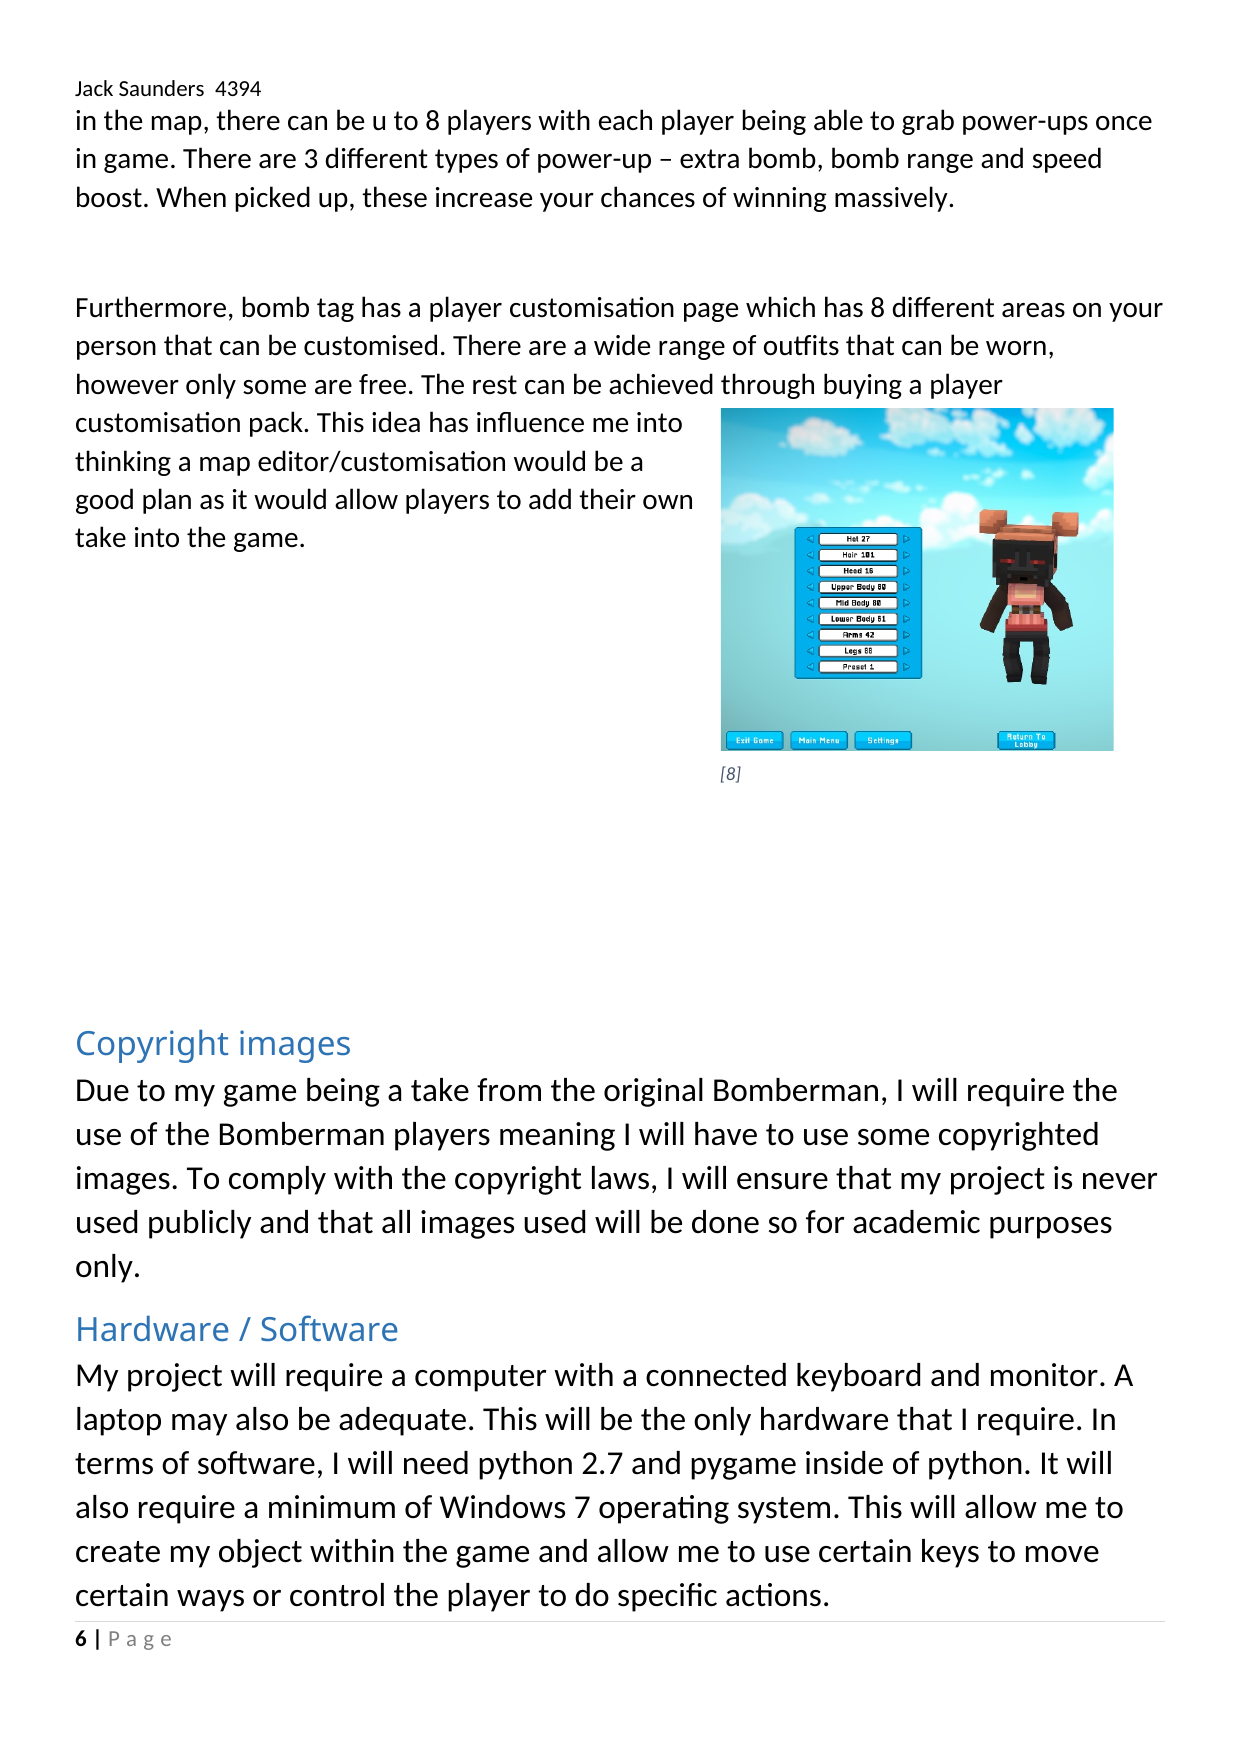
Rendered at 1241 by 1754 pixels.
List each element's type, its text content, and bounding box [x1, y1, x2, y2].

text Due to my game being a take from the original Bomberman, I will require the use of the Bomberman players meaning I will have to use some copyrighted images. To comply with the copyright laws, I will ensure that my project is never used publicly and that all images used will be done so for academic purposes only. [75, 1069, 1165, 1285]
subtitle Copyright images [75, 1020, 1165, 1065]
text My project will require a computer with a connected keyboard and monitor. A laptop may also be adequate. This will be the only hardware that I require. In terms of software, I will need python 2.7 and pygame inside of python. It will also require a minimum of Windows 7 operating system. This will allow me to create my object within the game and allow me to use certain keys to move certain ways or control the player to do specific actions. [75, 1354, 1165, 1615]
text Furthermore, bomb tag has a player customisation page which has 8 different areas on your person that can be customised. There are a wide range of outfits that can be worn, however only some are free. The rest can be achieved through buying a player customisation pack. This idea has influence me into thinking a map editor/customisation would be a good plan as it would allow players to add their own take into the game. [75, 289, 1165, 830]
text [75, 102, 1165, 214]
subtitle Hardware / Software [75, 1305, 1165, 1351]
